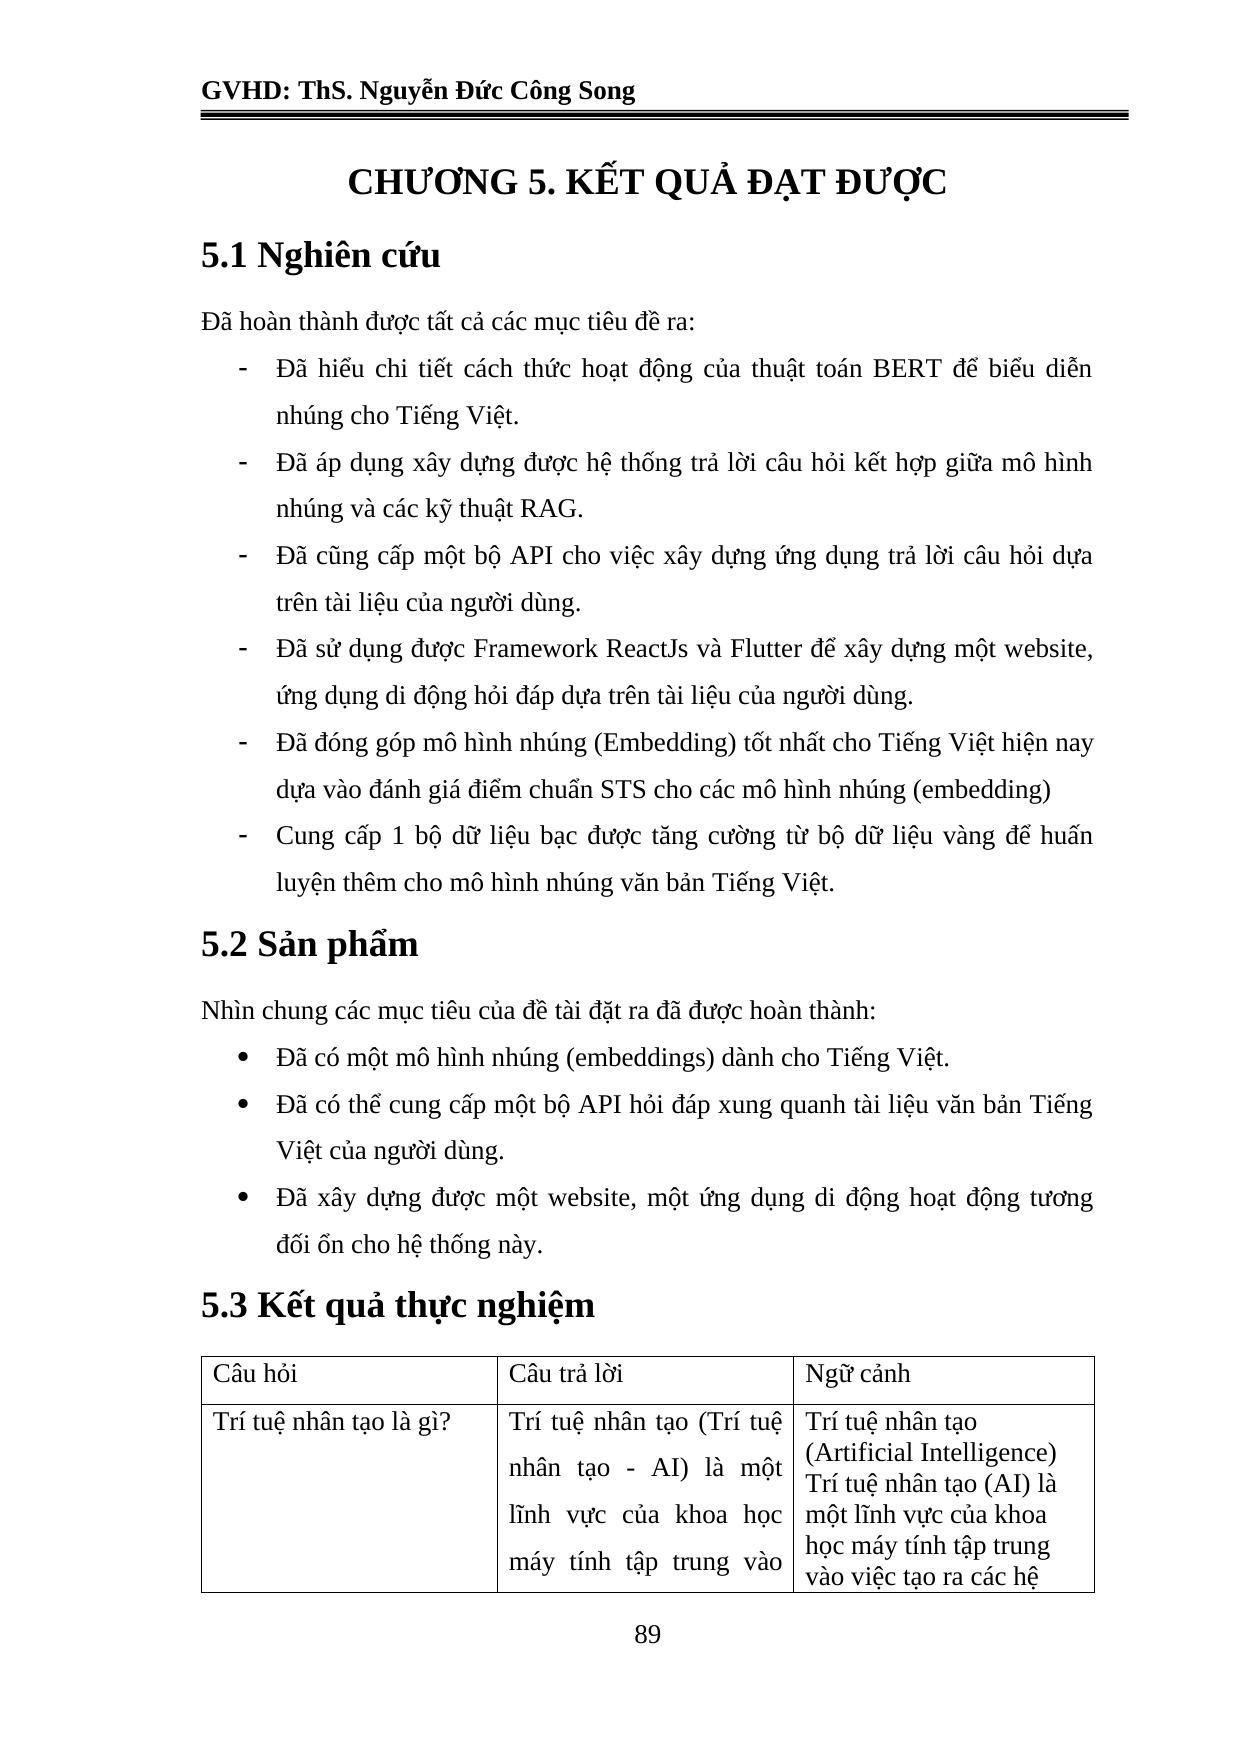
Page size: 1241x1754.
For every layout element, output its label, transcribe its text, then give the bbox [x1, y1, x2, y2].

table_header Câu hỏi [202, 1357, 497, 1404]
subtitle Nghiên cứu [201, 232, 1094, 276]
list Đã có một mô hình nhúng (embeddings) dành cho Tiếng Việt. [238, 1041, 1094, 1072]
list Đã hiểu chi tiết cách thức hoạt động của thuật toán BERT để biểu diễn nhúng cho Tiếng Việt. [238, 352, 1094, 430]
list Đã xây dựng được một website, một ứng dụng di động hoạt động tương đối ổn cho hệ thống này. [238, 1181, 1094, 1259]
subtitle Sản phẩm [201, 921, 1094, 964]
table_header Câu trả lời [498, 1357, 793, 1404]
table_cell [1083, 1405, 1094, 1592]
subtitle KẾT QUẢ ĐẠT ĐƯỢC [201, 159, 1094, 203]
table_header Ngữ cảnh [794, 1357, 1094, 1404]
list Đã áp dụng xây dựng được hệ thống trả lời câu hỏi kết hợp giữa mô hình nhúng và các kỹ thuật RAG. [238, 446, 1094, 523]
list Đã có thể cung cấp một bộ API hỏi đáp xung quanh tài liệu văn bản Tiếng Việt của người dùng. [238, 1088, 1094, 1166]
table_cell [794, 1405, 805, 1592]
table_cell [202, 1405, 497, 1592]
list Đã cũng cấp một bộ API cho việc xây dựng ứng dụng trả lời câu hỏi dựa trên tài liệu của người dùng. [238, 539, 1094, 617]
subtitle Kết quả thực nghiệm [201, 1283, 1094, 1326]
list Đã sử dụng được Framework ReactJs và Flutter để xây dựng một website, ứng dụng di động hỏi đáp dựa trên tài liệu của người dùng. [238, 632, 1094, 710]
text Đã hoàn thành được tất cả các mục tiêu đề ra: [201, 306, 1094, 337]
list Cung cấp 1 bộ dữ liệu bạc được tăng cường từ bộ dữ liệu vàng để huấn luyện thêm cho mô hình nhúng văn bản Tiếng Việt. [238, 819, 1094, 897]
text Nhìn chung các mục tiêu của đề tài đặt ra đã được hoàn thành: [201, 994, 1094, 1025]
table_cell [498, 1405, 793, 1592]
list Đã đóng góp mô hình nhúng (Embedding) tốt nhất cho Tiếng Việt hiện nay dựa vào đánh giá điểm chuẩn STS cho các mô hình nhúng (embedding) [238, 726, 1094, 804]
